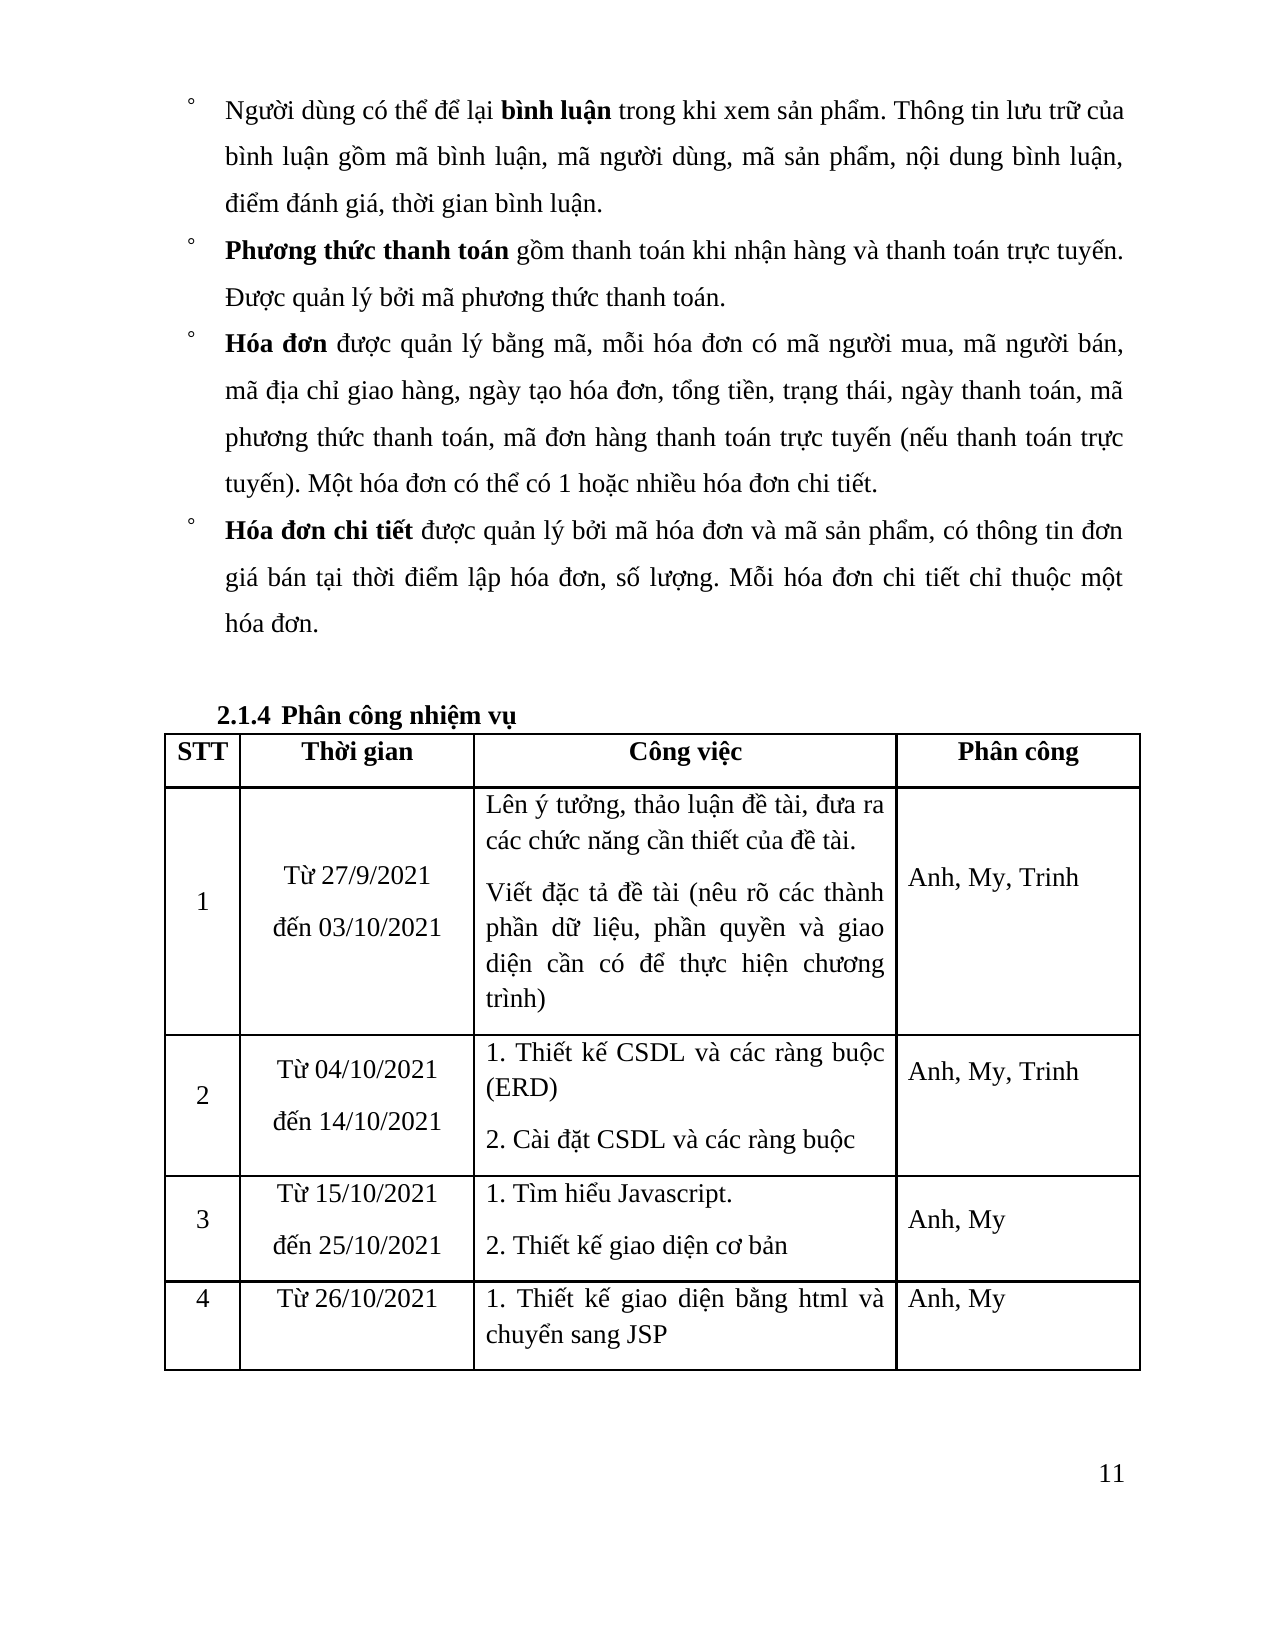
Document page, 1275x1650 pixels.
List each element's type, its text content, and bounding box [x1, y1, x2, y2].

table_cell 2 [166, 1036, 239, 1175]
table_cell Anh, My, Trinh [898, 789, 1139, 1034]
table_cell Từ 15/10/2021 đến 25/10/2021 [241, 1177, 473, 1280]
table_cell Anh, My, Trinh [898, 1036, 1139, 1175]
table_cell 1. Thiết kế CSDL và các ràng buộc (ERD) 2. Cài đặt CSDL và các ràng buộc [475, 1036, 895, 1175]
table_cell Từ 04/10/2021 đến 14/10/2021 [241, 1036, 473, 1175]
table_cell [475, 1283, 895, 1369]
list Hóa đơn được quản lý bằng mã, mỗi hóa đơn có mã người mua, mã người bán, mã địa chỉ giao hàng, ngày tạo hóa đơn, tổng tiền, trạng thái, ngày thanh toán, mã phương thức thanh toán, mã đơn hàng thanh toán trực tuyến (nếu thanh toán trực tuyến). Một hóa đơn có thể có 1 hoặc nhiều hóa đơn chi tiết. [187, 327, 1125, 498]
table_cell 4 [166, 1283, 239, 1369]
table_cell Lên ý tưởng, thảo luận đề tài, đưa ra các chức năng cần thiết của đề tài. Viết đặc tả đề tài (nêu rõ các thành phần dữ liệu, phần quyền và giao diện cần có để thực hiện chương trình) [475, 789, 895, 1034]
table_cell 3 [166, 1177, 239, 1280]
table_cell 1. Tìm hiểu Javascript. 2. Thiết kế giao diện cơ bản [475, 1177, 895, 1280]
subtitle Phân công nhiệm vụ [244, 699, 1125, 730]
table_cell Anh, My [898, 1283, 1139, 1369]
table_cell Từ 27/9/2021 đến 03/10/2021 [241, 789, 473, 1034]
table_header Phân công [898, 735, 1139, 786]
table_header Công việc [475, 735, 895, 786]
list Người dùng có thể để lại bình luận trong khi xem sản phẩm. Thông tin lưu trữ của bình luận gồm mã bình luận, mã người dùng, mã sản phẩm, nội dung bình luận, điểm đánh giá, thời gian bình luận. [187, 94, 1125, 218]
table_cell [241, 1283, 473, 1369]
table_cell 1 [166, 789, 239, 1034]
table_header Thời gian [241, 735, 473, 786]
list Phương thức thanh toán gồm thanh toán khi nhận hàng và thanh toán trực tuyến. Được quản lý bởi mã phương thức thanh toán. [187, 234, 1125, 312]
table_header STT [166, 735, 239, 786]
list Hóa đơn chi tiết được quản lý bởi mã hóa đơn và mã sản phẩm, có thông tin đơn giá bán tại thời điểm lập hóa đơn, số lượng. Mỗi hóa đơn chi tiết chỉ thuộc một hóa đơn. [187, 514, 1125, 639]
table_cell Anh, My [898, 1177, 1139, 1280]
